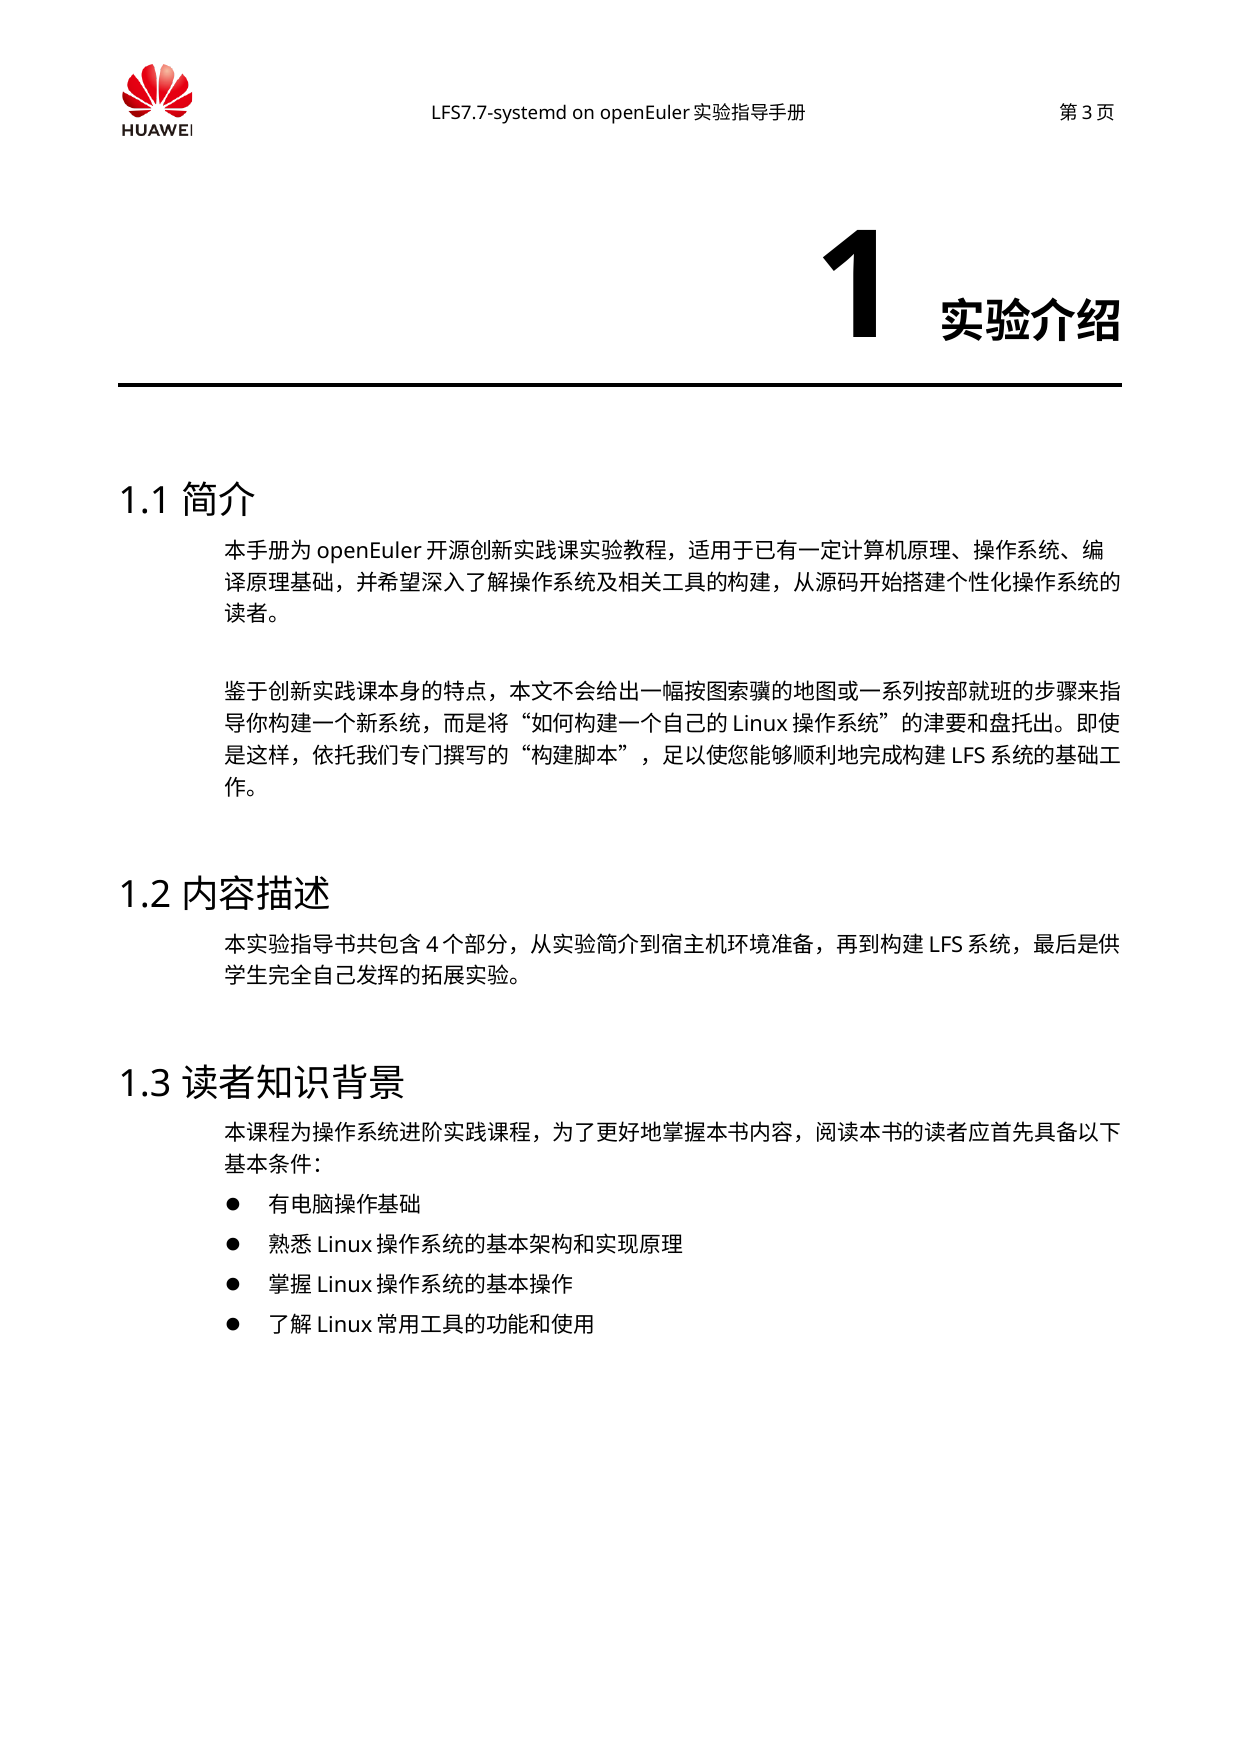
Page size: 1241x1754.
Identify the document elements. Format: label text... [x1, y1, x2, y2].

picture [122, 64, 193, 136]
list 有电脑操作基础 [224, 1187, 1122, 1219]
list 了解Linux常用工具的功能和使用 [224, 1307, 1122, 1339]
subtitle 实验介绍 [118, 177, 1122, 383]
subtitle 读者知识背景 [118, 1052, 1122, 1107]
text 本实验指导书共包含4个部分，从实验简介到宿主机环境准备，再到构建LFS系统，最后是供学生完全自己发挥的拓展实验。 [224, 927, 1122, 990]
list 熟悉Linux操作系统的基本架构和实现原理 [224, 1227, 1122, 1259]
text 本手册为openEuler开源创新实践课实验教程，适用于已有一定计算机原理、操作系统、编译原理基础，并希望深入了解操作系统及相关工具的构建，从源码开始搭建个性化操作系统的读者。 [224, 533, 1122, 628]
text 鉴于创新实践课本身的特点，本文不会给出一幅按图索骥的地图或一系列按部就班的步骤来指导你构建一个新系统，而是将“如何构建一个自己的Linux操作系统”的津要和盘托出。即使是这样，依托我们专门撰写的“构建脚本”，足以使您能够顺利地完成构建LFS系统的基础工作。 [224, 674, 1122, 801]
subtitle 内容描述 [118, 864, 1122, 918]
subtitle 简介 [118, 470, 1122, 524]
list 掌握Linux操作系统的基本操作 [224, 1267, 1122, 1299]
text 本课程为操作系统进阶实践课程，为了更好地掌握本书内容，阅读本书的读者应首先具备以下基本条件： [224, 1115, 1122, 1179]
